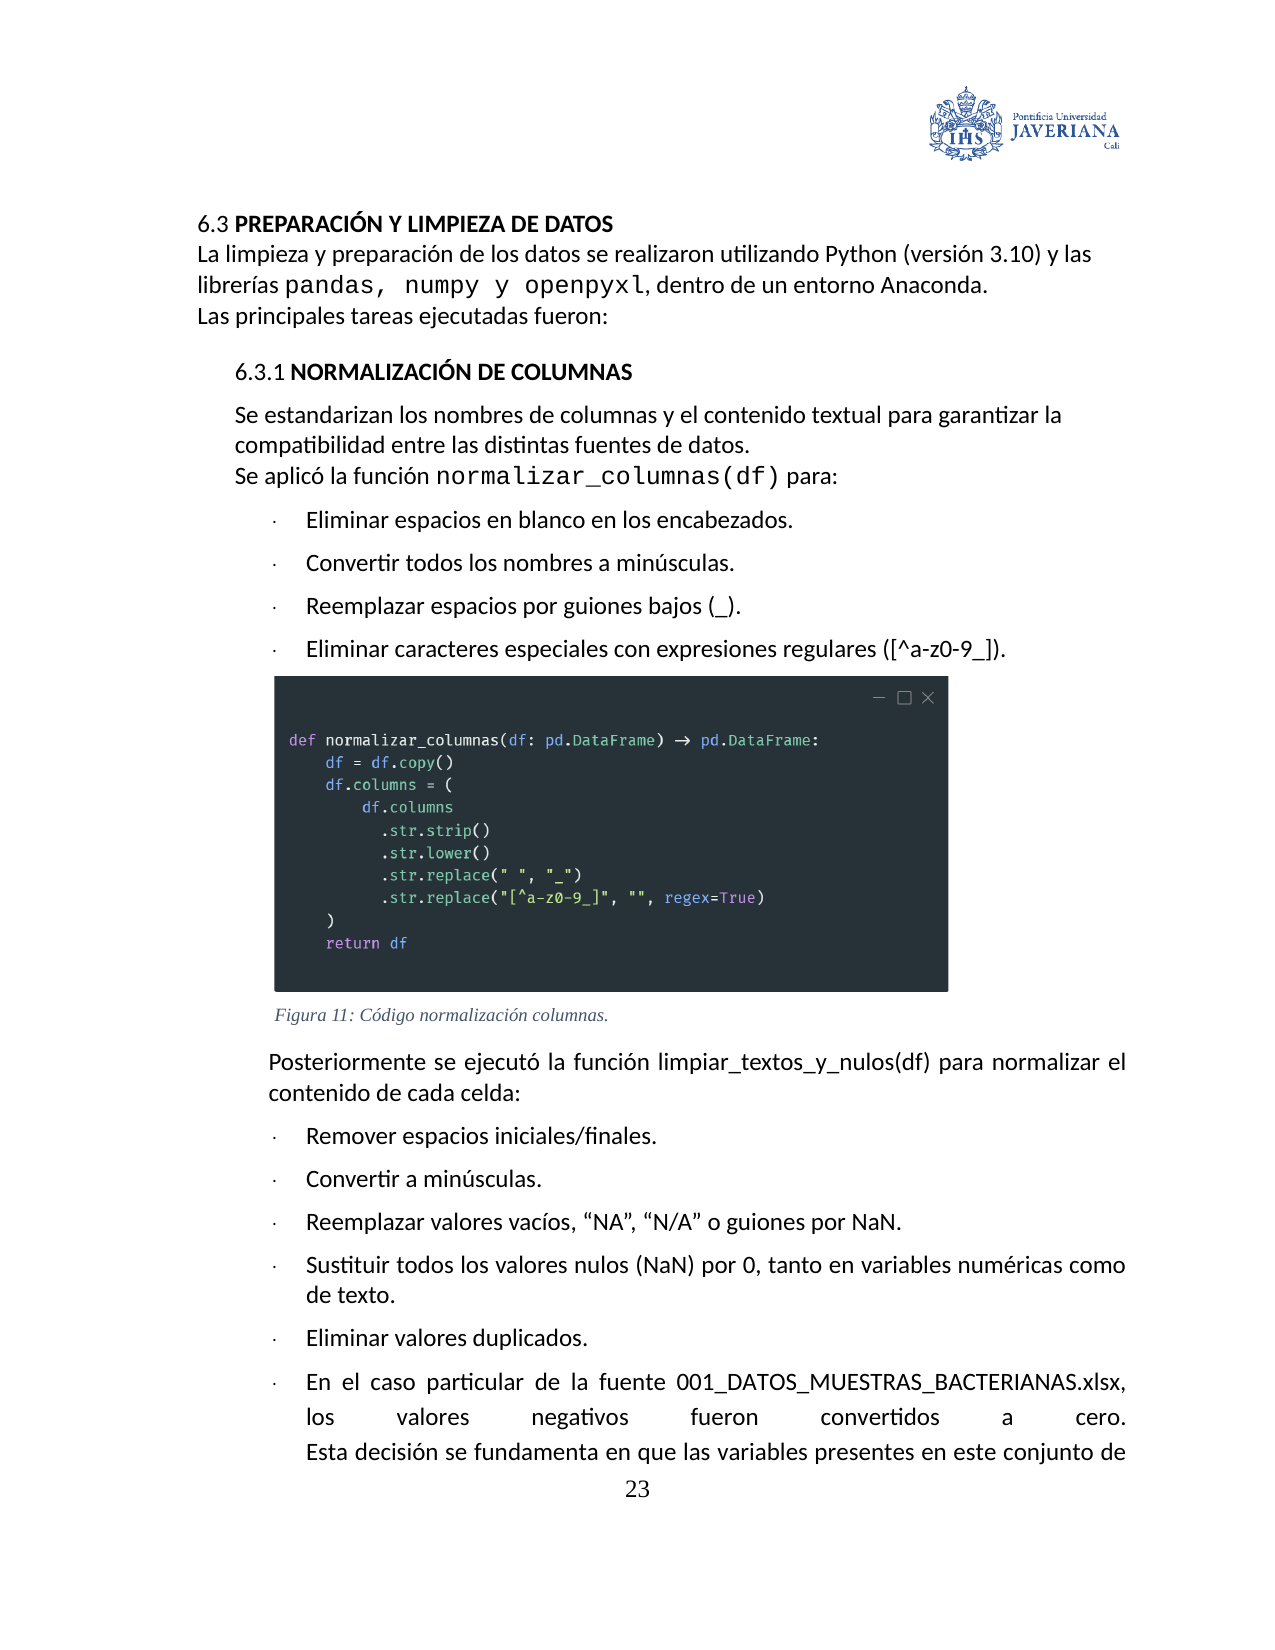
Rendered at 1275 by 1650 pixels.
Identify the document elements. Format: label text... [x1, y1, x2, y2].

subtitle PREPARACIÓN Y LIMPIEZA DE DATOS [197, 208, 1127, 238]
picture [920, 75, 1128, 172]
text La limpieza y preparación de los datos se realizaron utilizando Python (versión 3.10) y las librerías pandas, numpy y openpyxl, dentro de un entorno Anaconda. [197, 238, 1127, 301]
list Remover espacios iniciales/finales. [268, 1120, 1127, 1151]
text Figura 11: Código normalización columnas. [268, 1004, 1127, 1026]
list Reemplazar valores vacíos, “NA”, “N/A” o guiones por NaN. [268, 1206, 1127, 1237]
list Eliminar espacios en blanco en los encabezados. [268, 504, 1127, 535]
list Eliminar valores duplicados. [268, 1323, 1127, 1353]
list Convertir todos los nombres a minúsculas. [268, 547, 1127, 578]
text Se aplicó la función normalizar_columnas(df) para: [229, 460, 1127, 492]
text Las principales tareas ejecutadas fueron: [197, 301, 1127, 331]
subtitle NORMALIZACIÓN DE COLUMNAS [234, 356, 1127, 387]
picture [274, 676, 949, 992]
list Sustituir todos los valores nulos (NaN) por 0, tanto en variables numéricas como de texto. [268, 1249, 1127, 1310]
text Se estandarizan los nombres de columnas y el contenido textual para garantizar la compatibilidad entre las distintas fuentes de datos. [234, 399, 1127, 460]
list Eliminar caracteres especiales con expresiones regulares ([^a-z0-9_]). [268, 633, 1127, 664]
list Convertir a minúsculas. [268, 1163, 1127, 1193]
text Posteriormente se ejecutó la función limpiar_textos_y_nulos(df) para normalizar el contenido de cada celda: [268, 1046, 1127, 1107]
list Reemplazar espacios por guiones bajos (_). [268, 590, 1127, 621]
